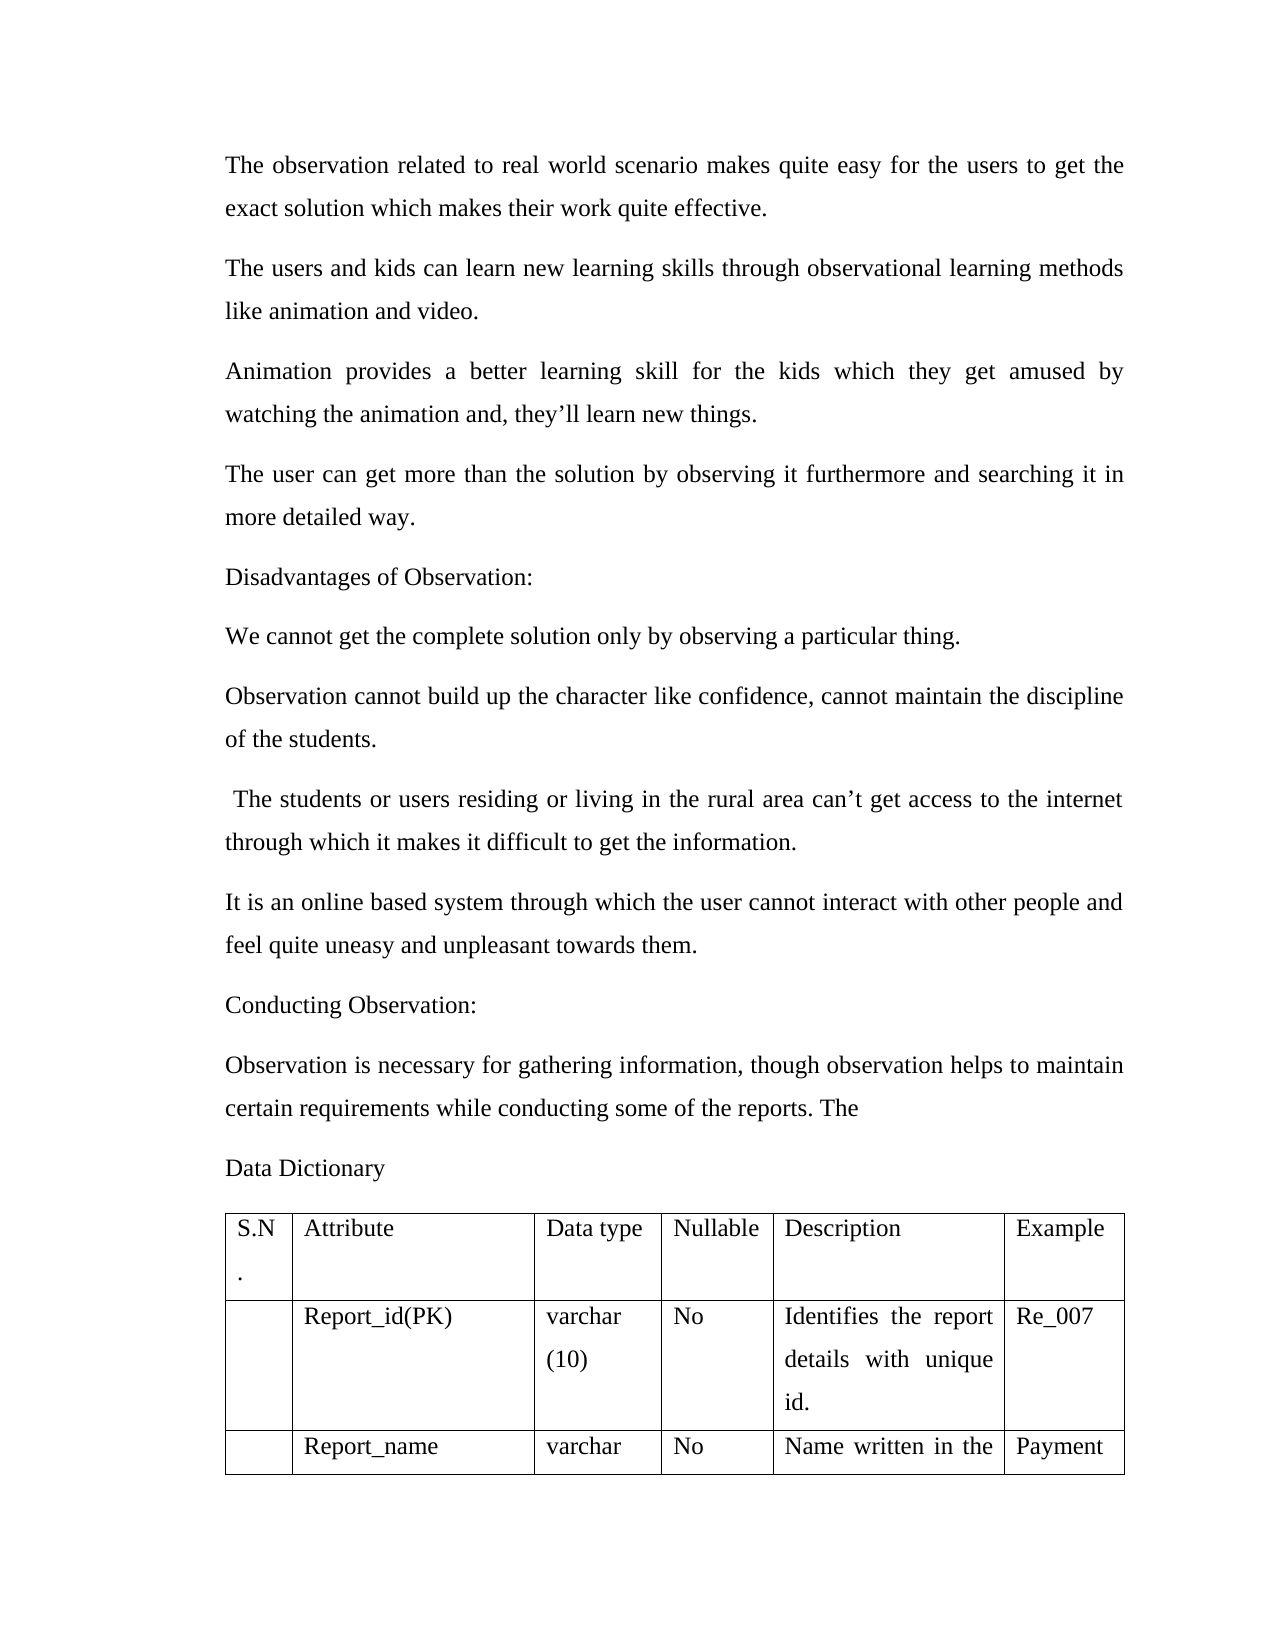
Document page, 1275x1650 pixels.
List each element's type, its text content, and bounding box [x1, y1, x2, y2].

table_header Example [1005, 1214, 1124, 1300]
text We cannot get the complete solution only by observing a particular thing. [225, 621, 1125, 650]
table_cell No [662, 1431, 773, 1474]
table_cell varchar (20) [535, 1431, 661, 1474]
table_cell [226, 1301, 292, 1430]
table_cell Identifies the report details with unique id. [774, 1301, 1004, 1430]
table_header Description [774, 1214, 1004, 1300]
text Data Dictionary [225, 1153, 1125, 1181]
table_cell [774, 1431, 1004, 1474]
text The user can get more than the solution by observing it furthermore and searching it in more detailed way. [225, 459, 1125, 531]
text Observation is necessary for gathering information, though observation helps to maintain certain requirements while conducting some of the reports. The [225, 1050, 1125, 1122]
table_header Attribute [293, 1214, 534, 1300]
text The observation related to real world scenario makes quite easy for the users to get the exact solution which makes their work quite effective. [225, 150, 1125, 222]
table_cell Re_007 [1005, 1301, 1124, 1430]
text Observation cannot build up the character like confidence, cannot maintain the discipline of the students. [225, 681, 1125, 753]
text Disadvantages of Observation: [225, 562, 1125, 590]
text The users and kids can learn new learning skills through observational learning methods like animation and video. [225, 253, 1125, 325]
text The students or users residing or living in the rural area can’t get access to the internet through which it makes it difficult to get the information. [225, 784, 1125, 856]
table_header Nullable [662, 1214, 773, 1300]
table_cell Report_name [293, 1431, 534, 1474]
text Conducting Observation: [225, 990, 1125, 1019]
table_header Data type [535, 1214, 661, 1300]
table_cell No [662, 1301, 773, 1430]
table_header S.N. [226, 1214, 292, 1300]
table_cell Report_id(PK) [293, 1301, 534, 1430]
table_cell varchar (10) [535, 1301, 661, 1430]
table_cell [226, 1431, 292, 1474]
text It is an online based system through which the user cannot interact with other people and feel quite uneasy and unpleasant towards them. [225, 887, 1125, 959]
table_cell Payment report [1005, 1431, 1124, 1474]
text Animation provides a better learning skill for the kids which they get amused by watching the animation and, they’ll learn new things. [225, 356, 1125, 428]
